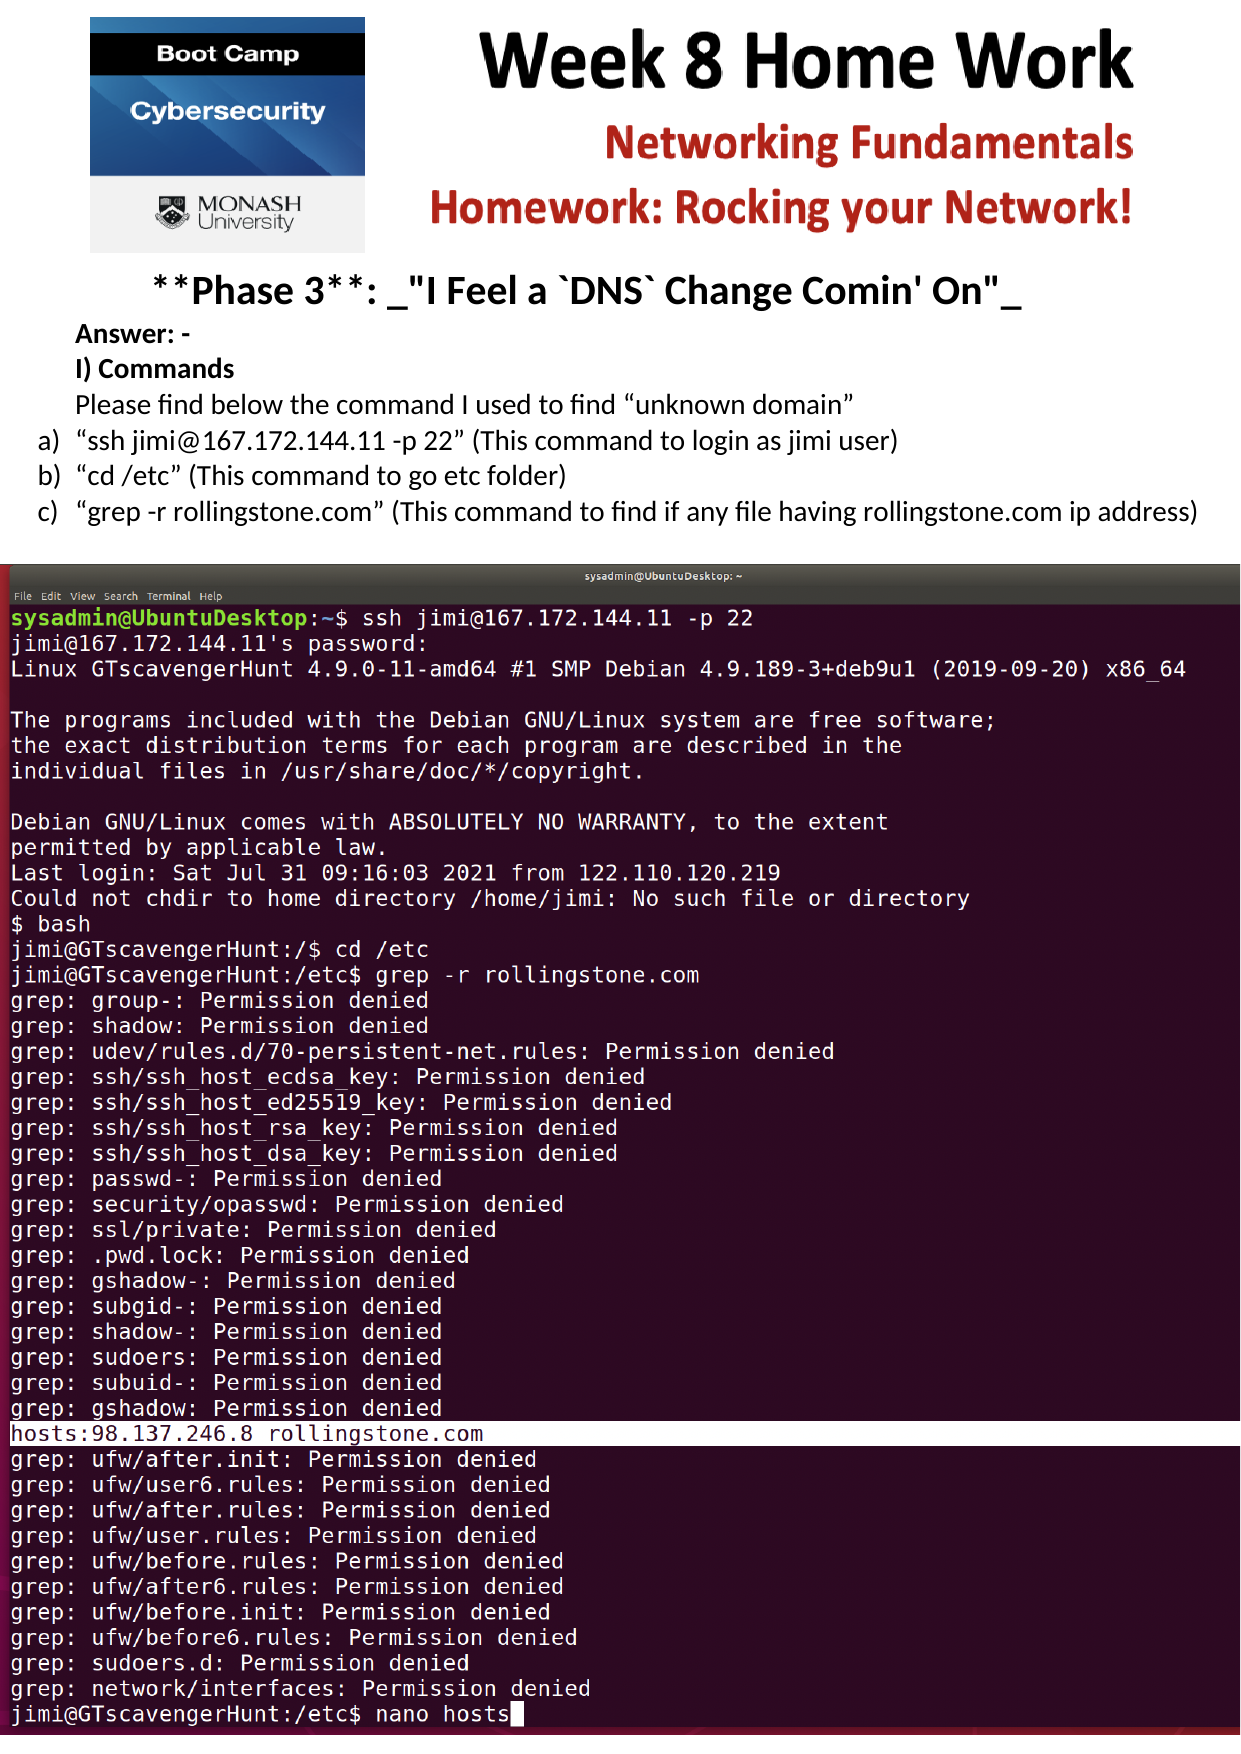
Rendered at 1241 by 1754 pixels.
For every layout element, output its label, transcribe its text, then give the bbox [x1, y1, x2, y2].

list “ssh jimi@167.172.144.11 -p 22” (This command to login as jimi user) [37, 422, 1240, 457]
list “grep -r rollingstone.com” (This command to find if any file having rollingstone.com ip address) [37, 493, 1240, 529]
picture [0, 564, 1241, 1735]
text I) Commands [0, 351, 1240, 386]
text Answer: - [0, 315, 1240, 351]
picture [68, 0, 1172, 264]
text Please find below the command I used to find “unknown domain” [0, 386, 1240, 422]
text **Phase 3**: _"I Feel a `DNS` Change Comin' On"_ [75, 264, 1240, 315]
list “cd /etc” (This command to go etc folder) [37, 457, 1240, 493]
